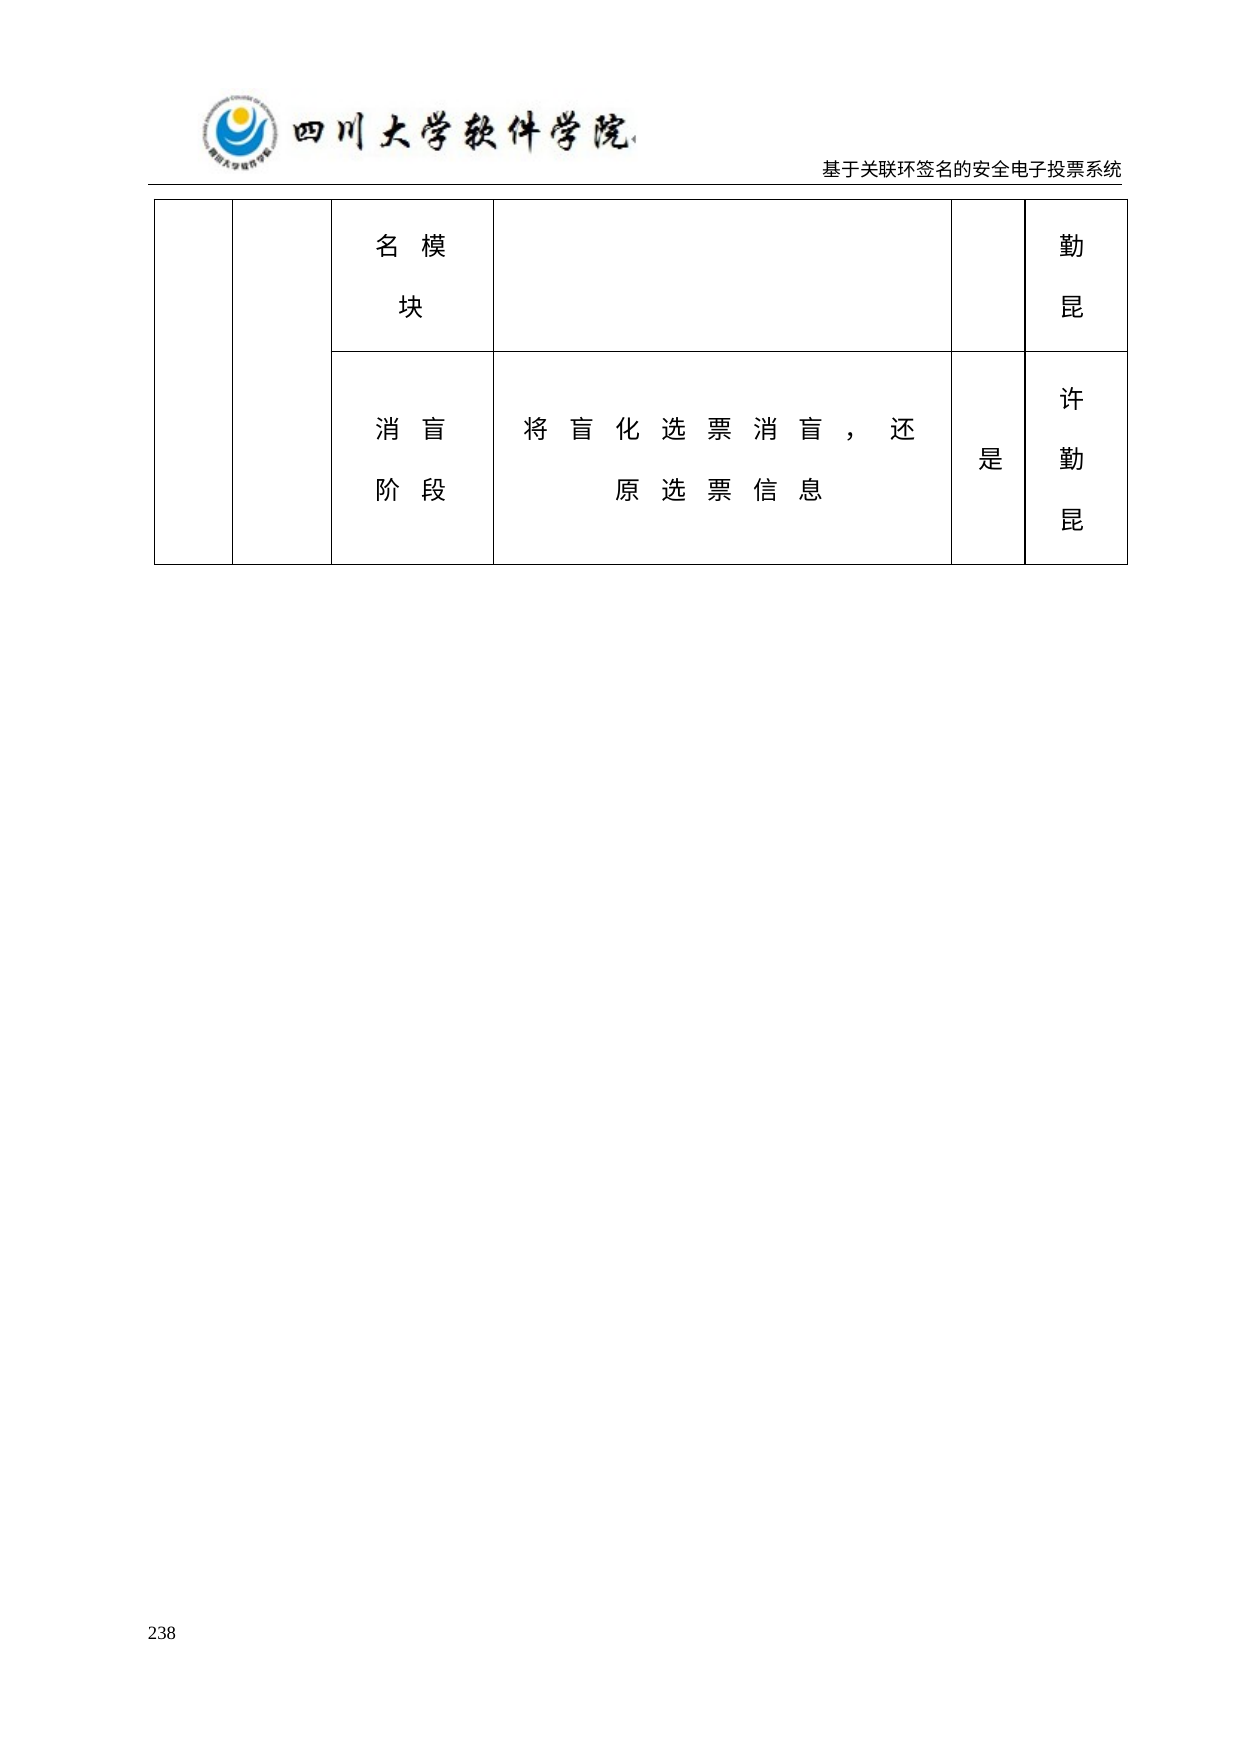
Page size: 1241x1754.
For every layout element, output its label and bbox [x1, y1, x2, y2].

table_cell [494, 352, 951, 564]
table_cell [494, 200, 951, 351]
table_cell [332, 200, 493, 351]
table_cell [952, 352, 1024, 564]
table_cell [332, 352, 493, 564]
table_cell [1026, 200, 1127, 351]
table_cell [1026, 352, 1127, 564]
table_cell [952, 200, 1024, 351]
picture [197, 88, 639, 177]
